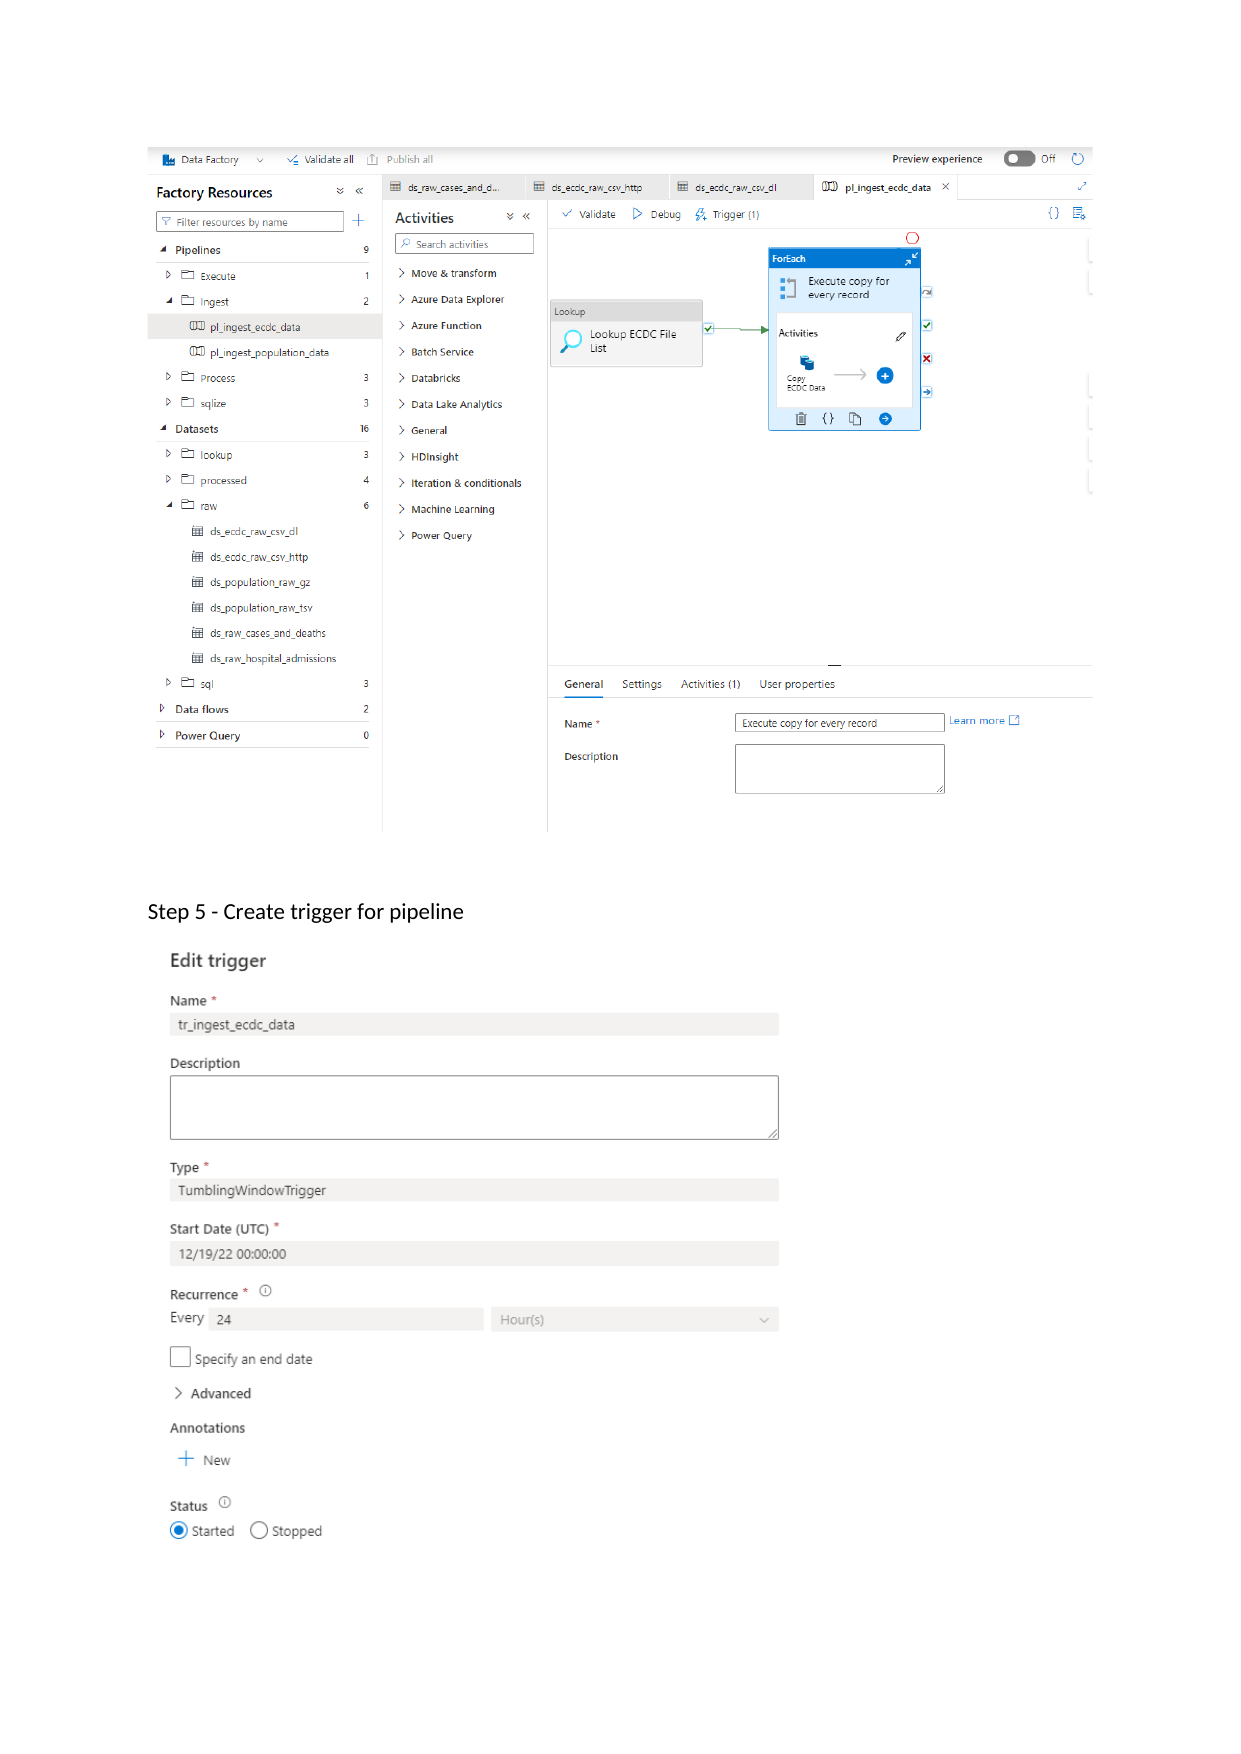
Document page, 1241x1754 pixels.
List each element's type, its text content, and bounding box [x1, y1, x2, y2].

picture [147, 147, 1093, 832]
text Step 5 - Create trigger for pipeline [148, 897, 1093, 925]
picture [147, 944, 804, 1563]
